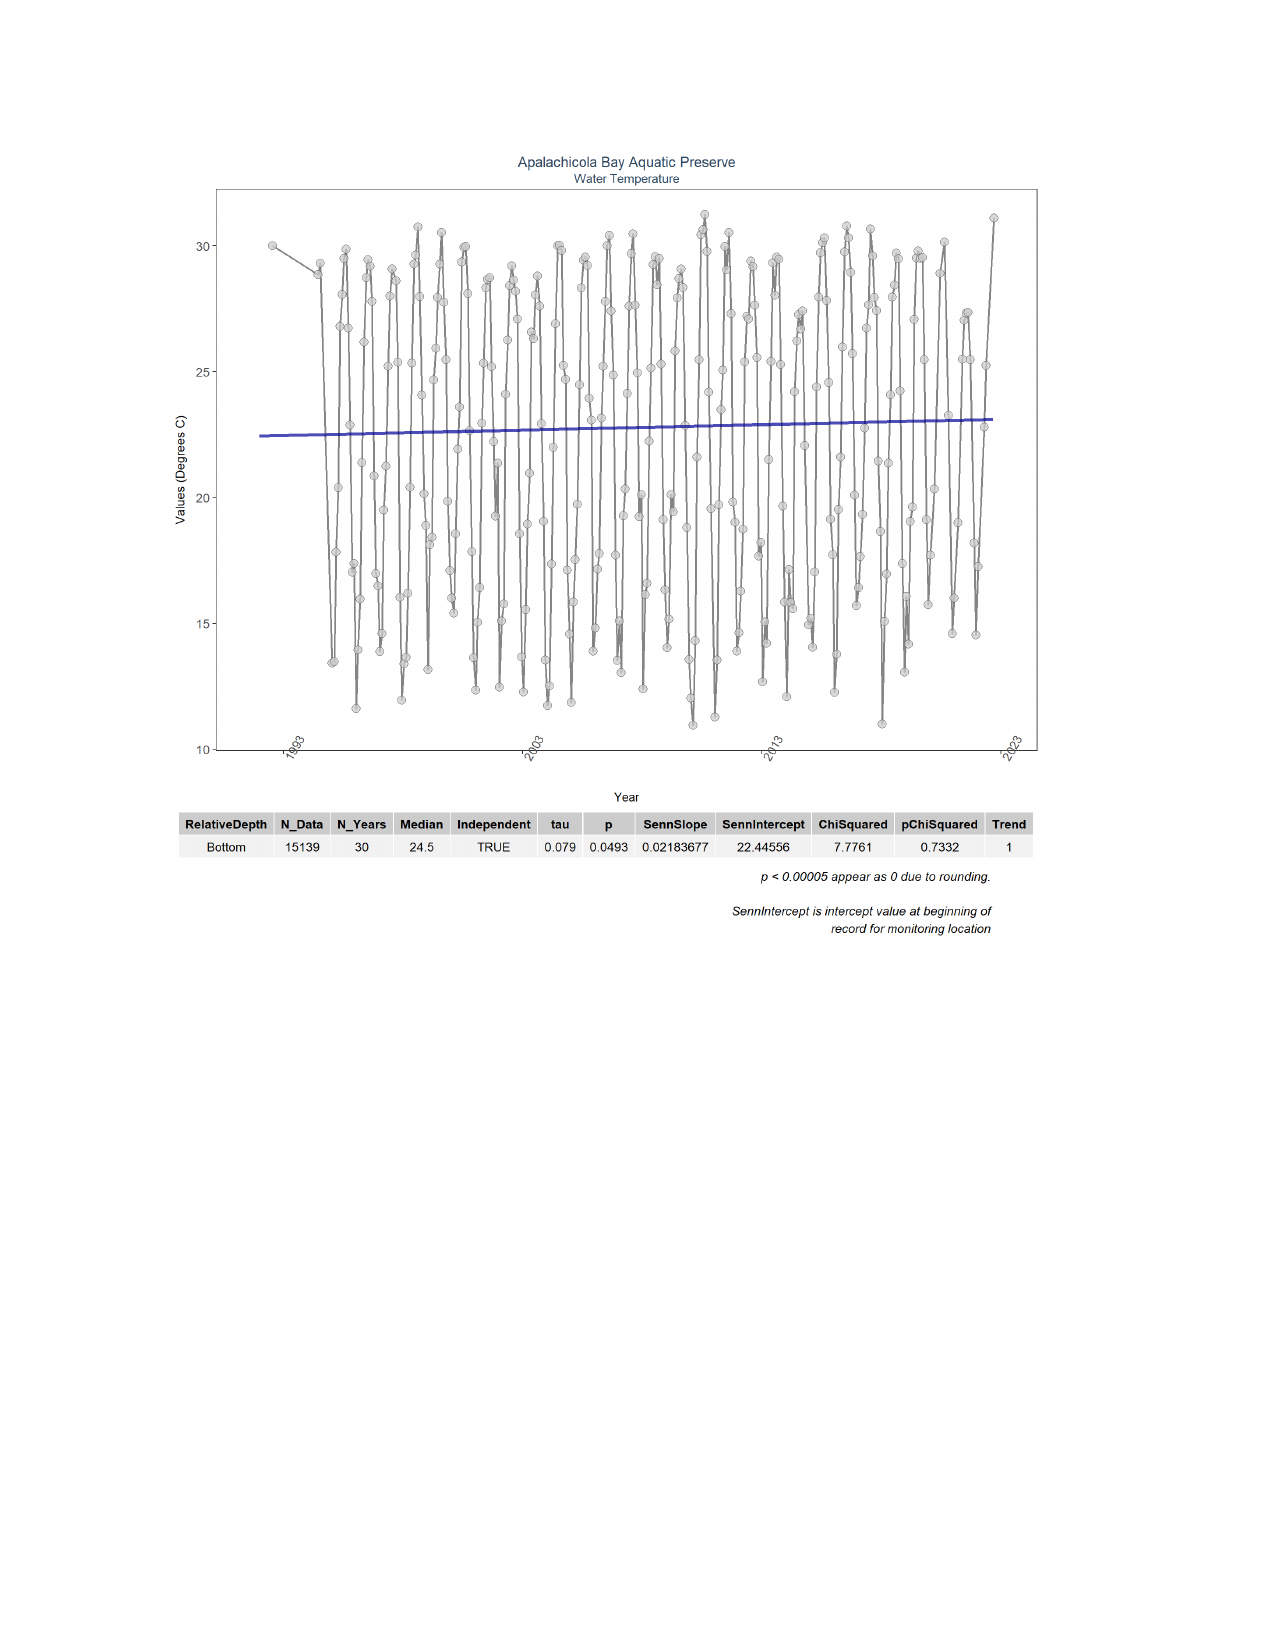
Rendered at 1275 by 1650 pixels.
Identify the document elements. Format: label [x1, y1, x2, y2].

picture [168, 150, 1044, 938]
